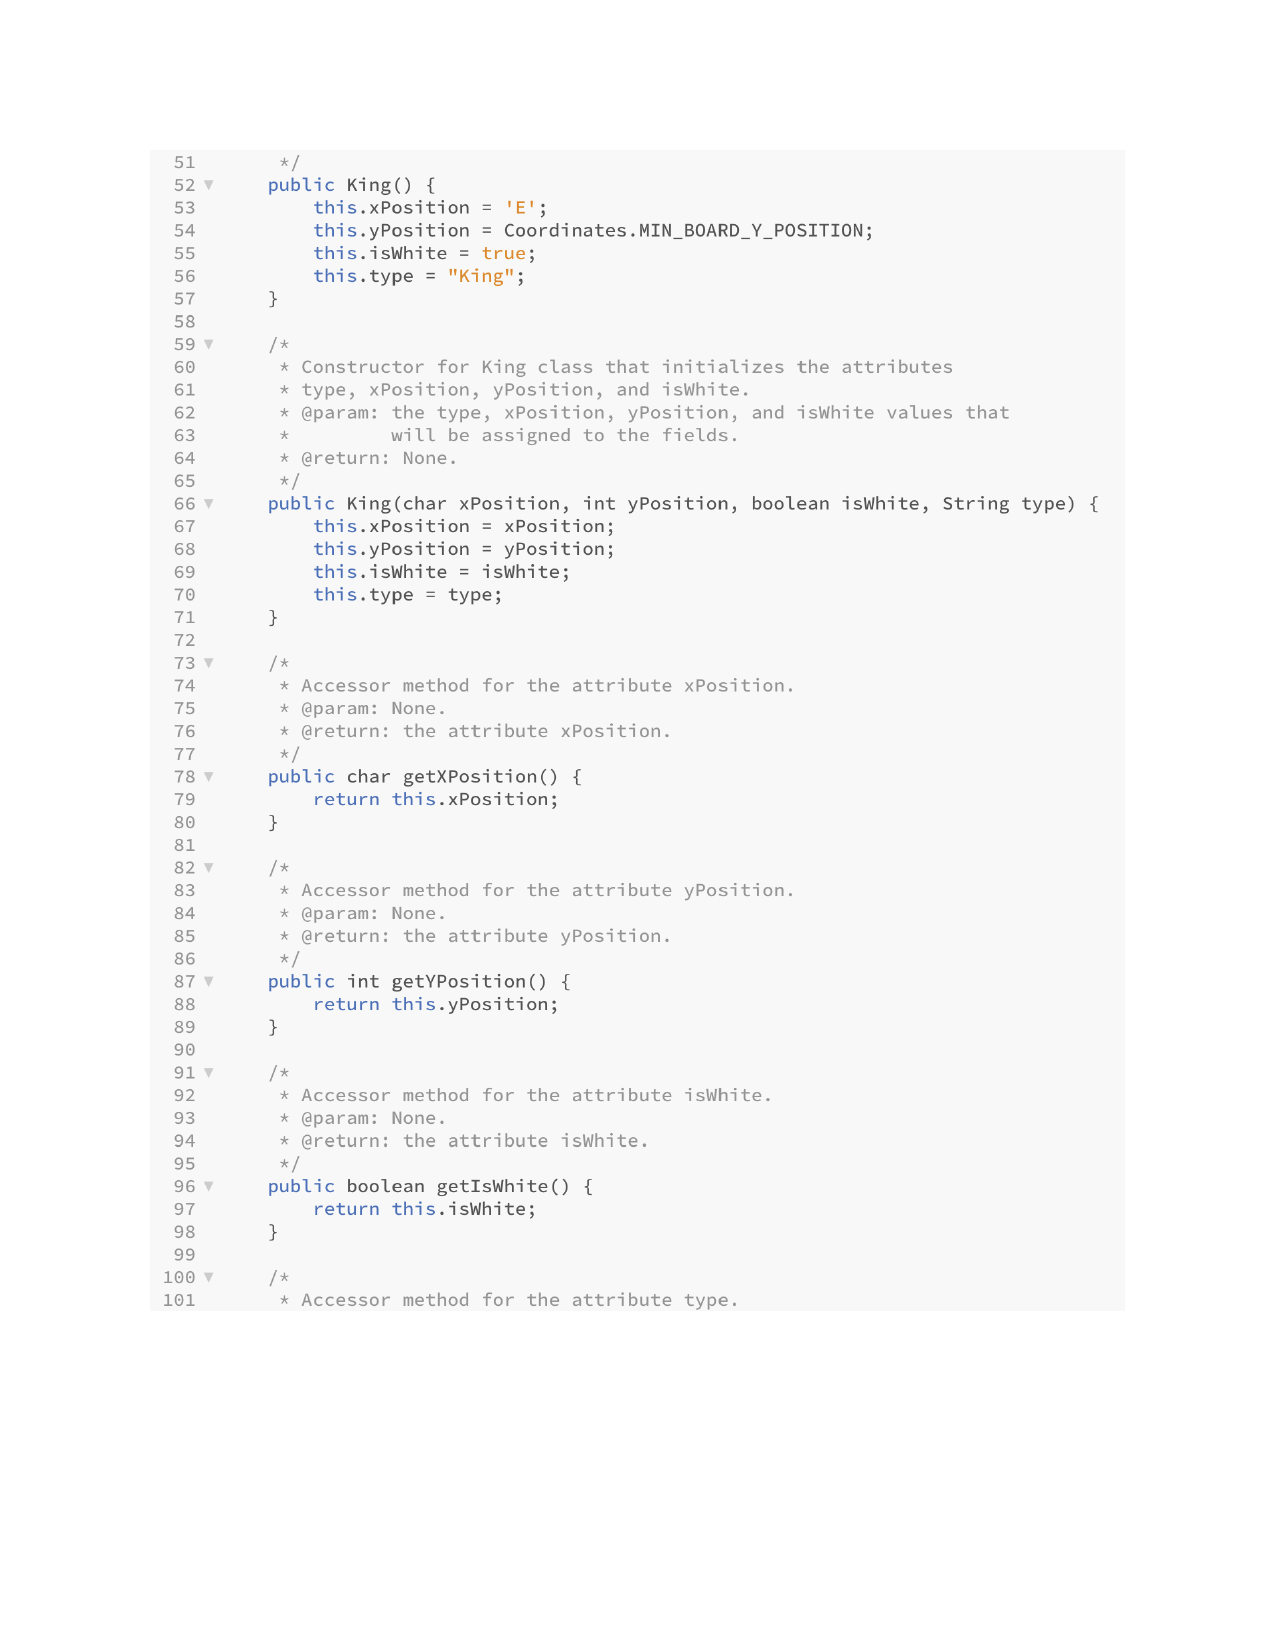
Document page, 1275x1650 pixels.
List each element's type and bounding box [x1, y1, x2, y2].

picture [150, 150, 1125, 1311]
